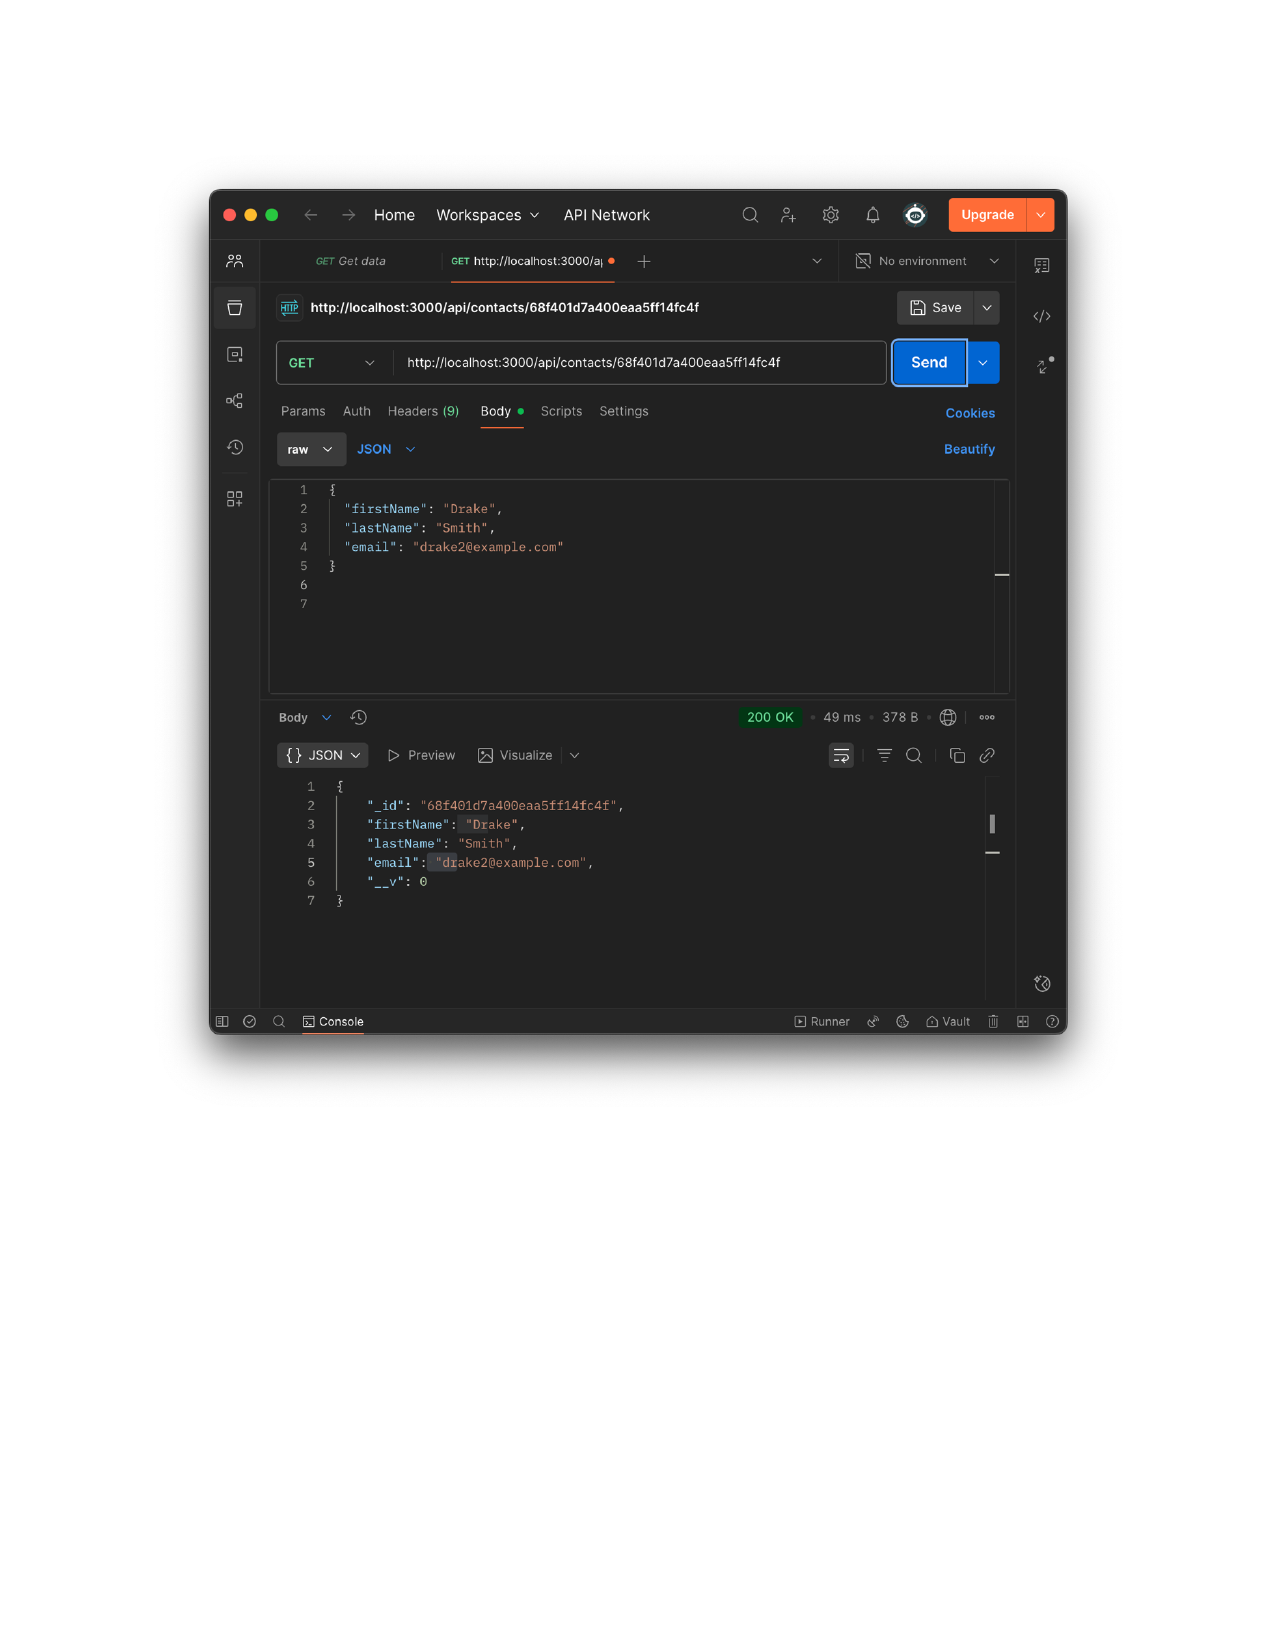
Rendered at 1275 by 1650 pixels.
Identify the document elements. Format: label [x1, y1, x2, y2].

picture [150, 150, 1125, 1112]
